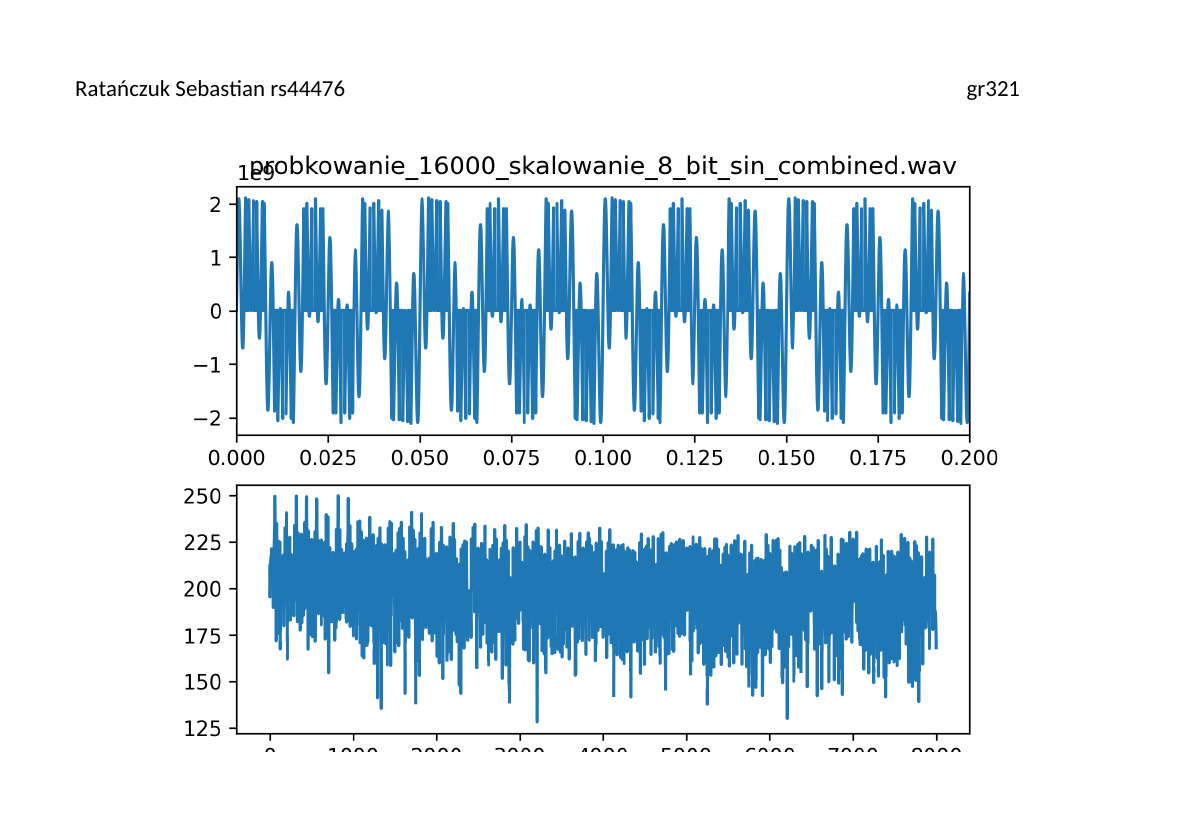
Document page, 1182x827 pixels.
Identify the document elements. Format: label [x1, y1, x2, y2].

picture [118, 101, 1063, 752]
